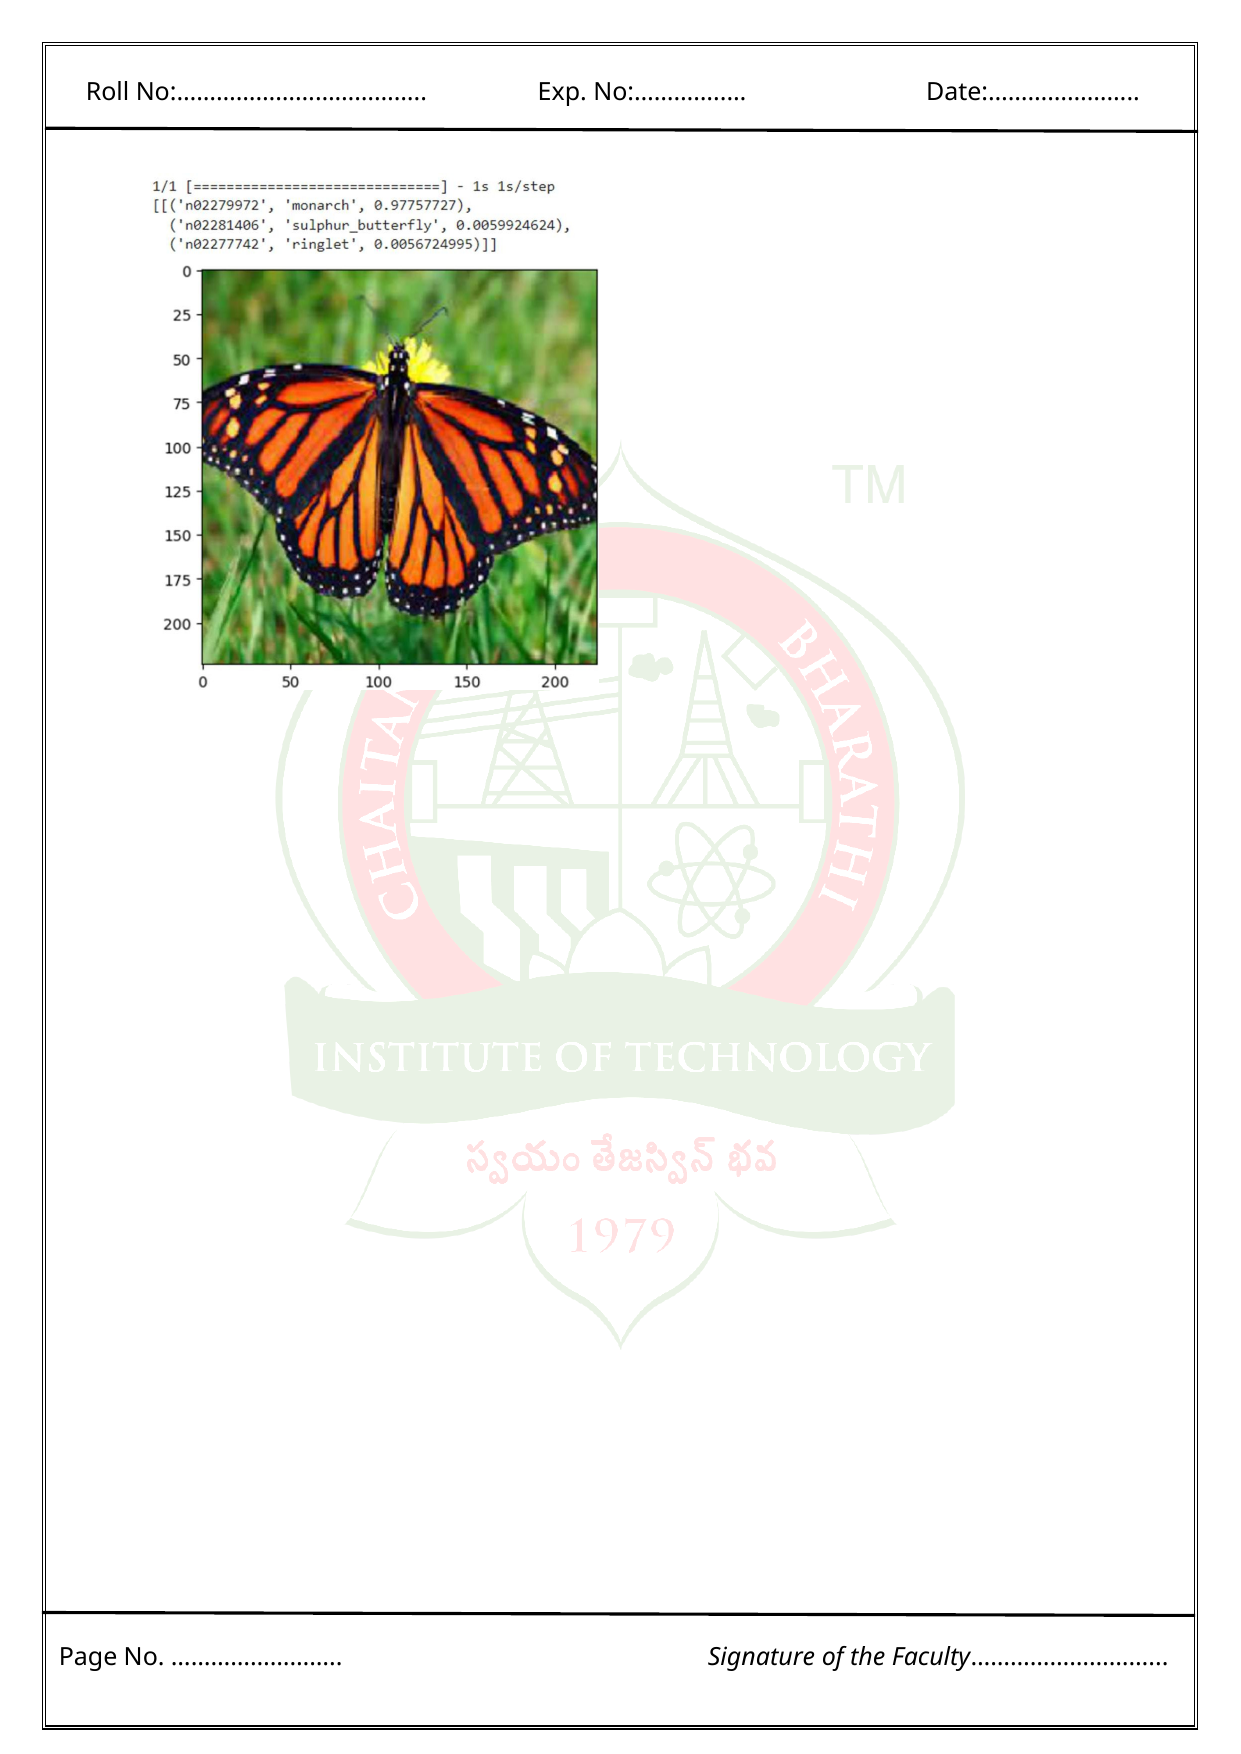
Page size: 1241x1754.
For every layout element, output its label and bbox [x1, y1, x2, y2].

picture [150, 173, 599, 690]
